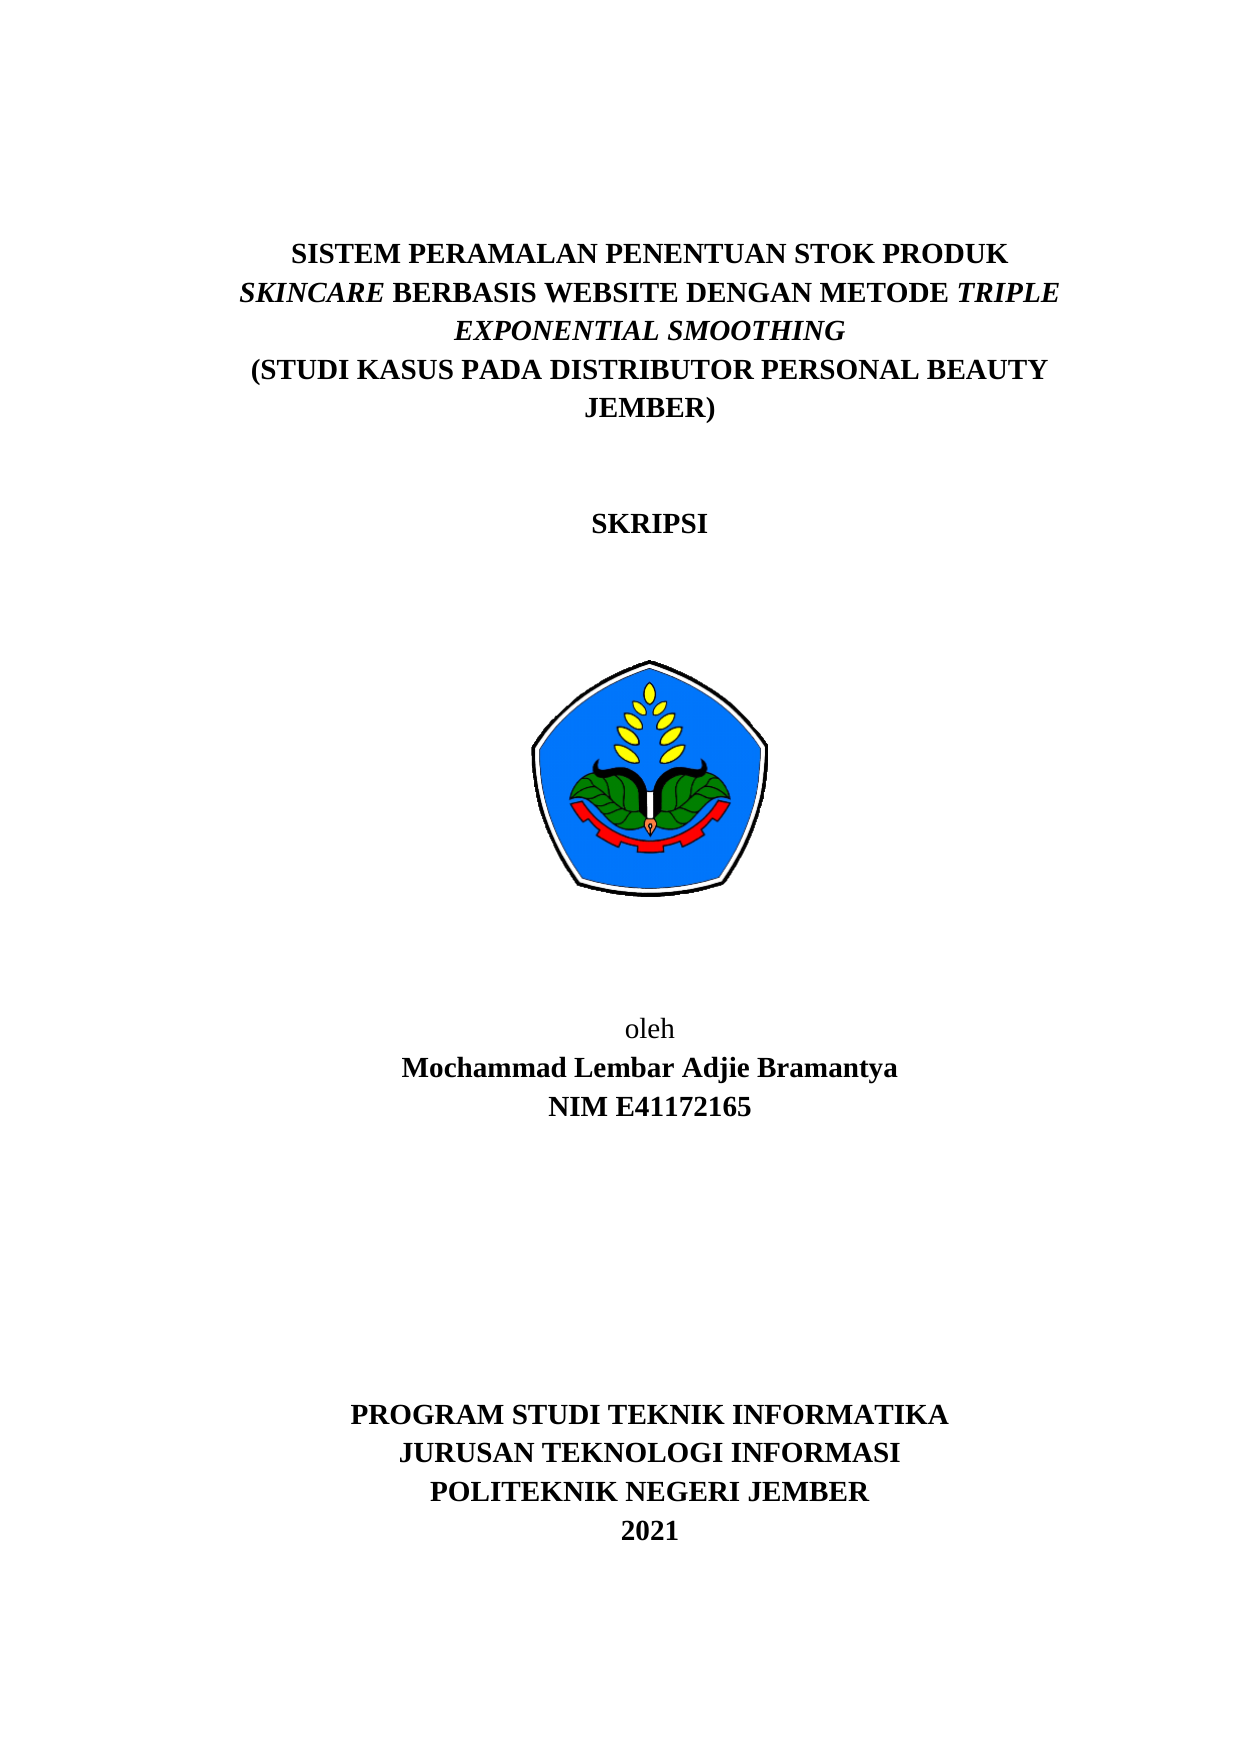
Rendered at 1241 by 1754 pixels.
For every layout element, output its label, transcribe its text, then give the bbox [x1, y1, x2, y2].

picture [531, 660, 768, 897]
text 2021 [236, 1513, 1063, 1546]
text POLITEKNIK NEGERI JEMBER [236, 1474, 1063, 1508]
text SKRIPSI [236, 506, 1063, 539]
text Mochammad Lembar Adjie Bramantya [236, 1050, 1063, 1084]
text NIM E41172165 [236, 1089, 1063, 1122]
text PROGRAM STUDI TEKNIK INFORMATIKA [236, 1397, 1063, 1431]
text (STUDI KASUS PADA DISTRIBUTOR PERSONAL BEAUTY JEMBER) [236, 352, 1063, 424]
text oleh [236, 1012, 1063, 1045]
text JURUSAN TEKNOLOGI INFORMASI [236, 1436, 1063, 1469]
text SISTEM PERAMALAN PENENTUAN STOK PRODUK SKINCARE BERBASIS WEBSITE DENGAN METODE TRIPLE EXPONENTIAL SMOOTHING [236, 236, 1063, 347]
